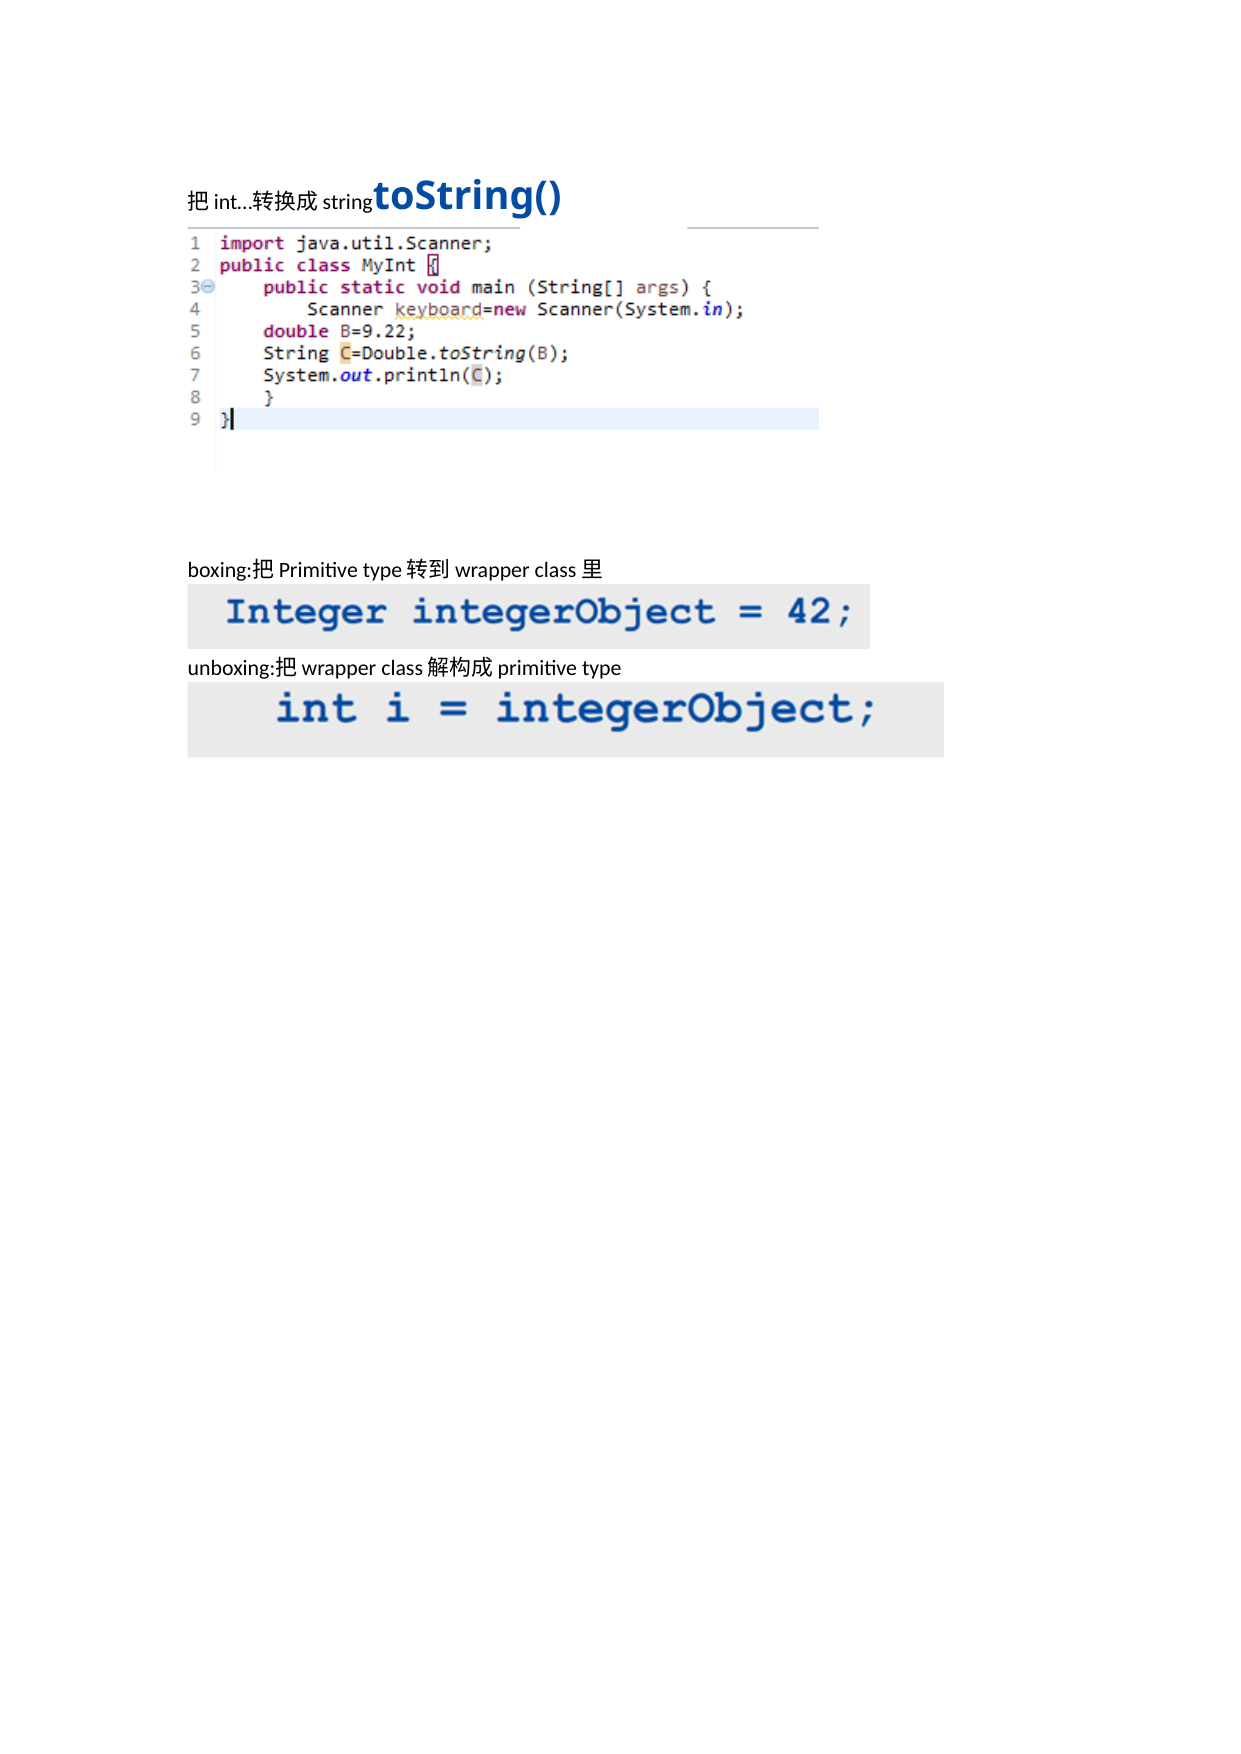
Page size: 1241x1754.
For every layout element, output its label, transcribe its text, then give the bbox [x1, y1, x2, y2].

picture [187, 682, 944, 761]
text unboxing:把wrapper class解构成primitive type [187, 649, 1053, 682]
text boxing:把Primitive type转到wrapper class里 [187, 552, 1053, 584]
picture [187, 227, 819, 471]
text 把int…转换成stringtoString() [187, 162, 1053, 227]
picture [187, 584, 870, 649]
